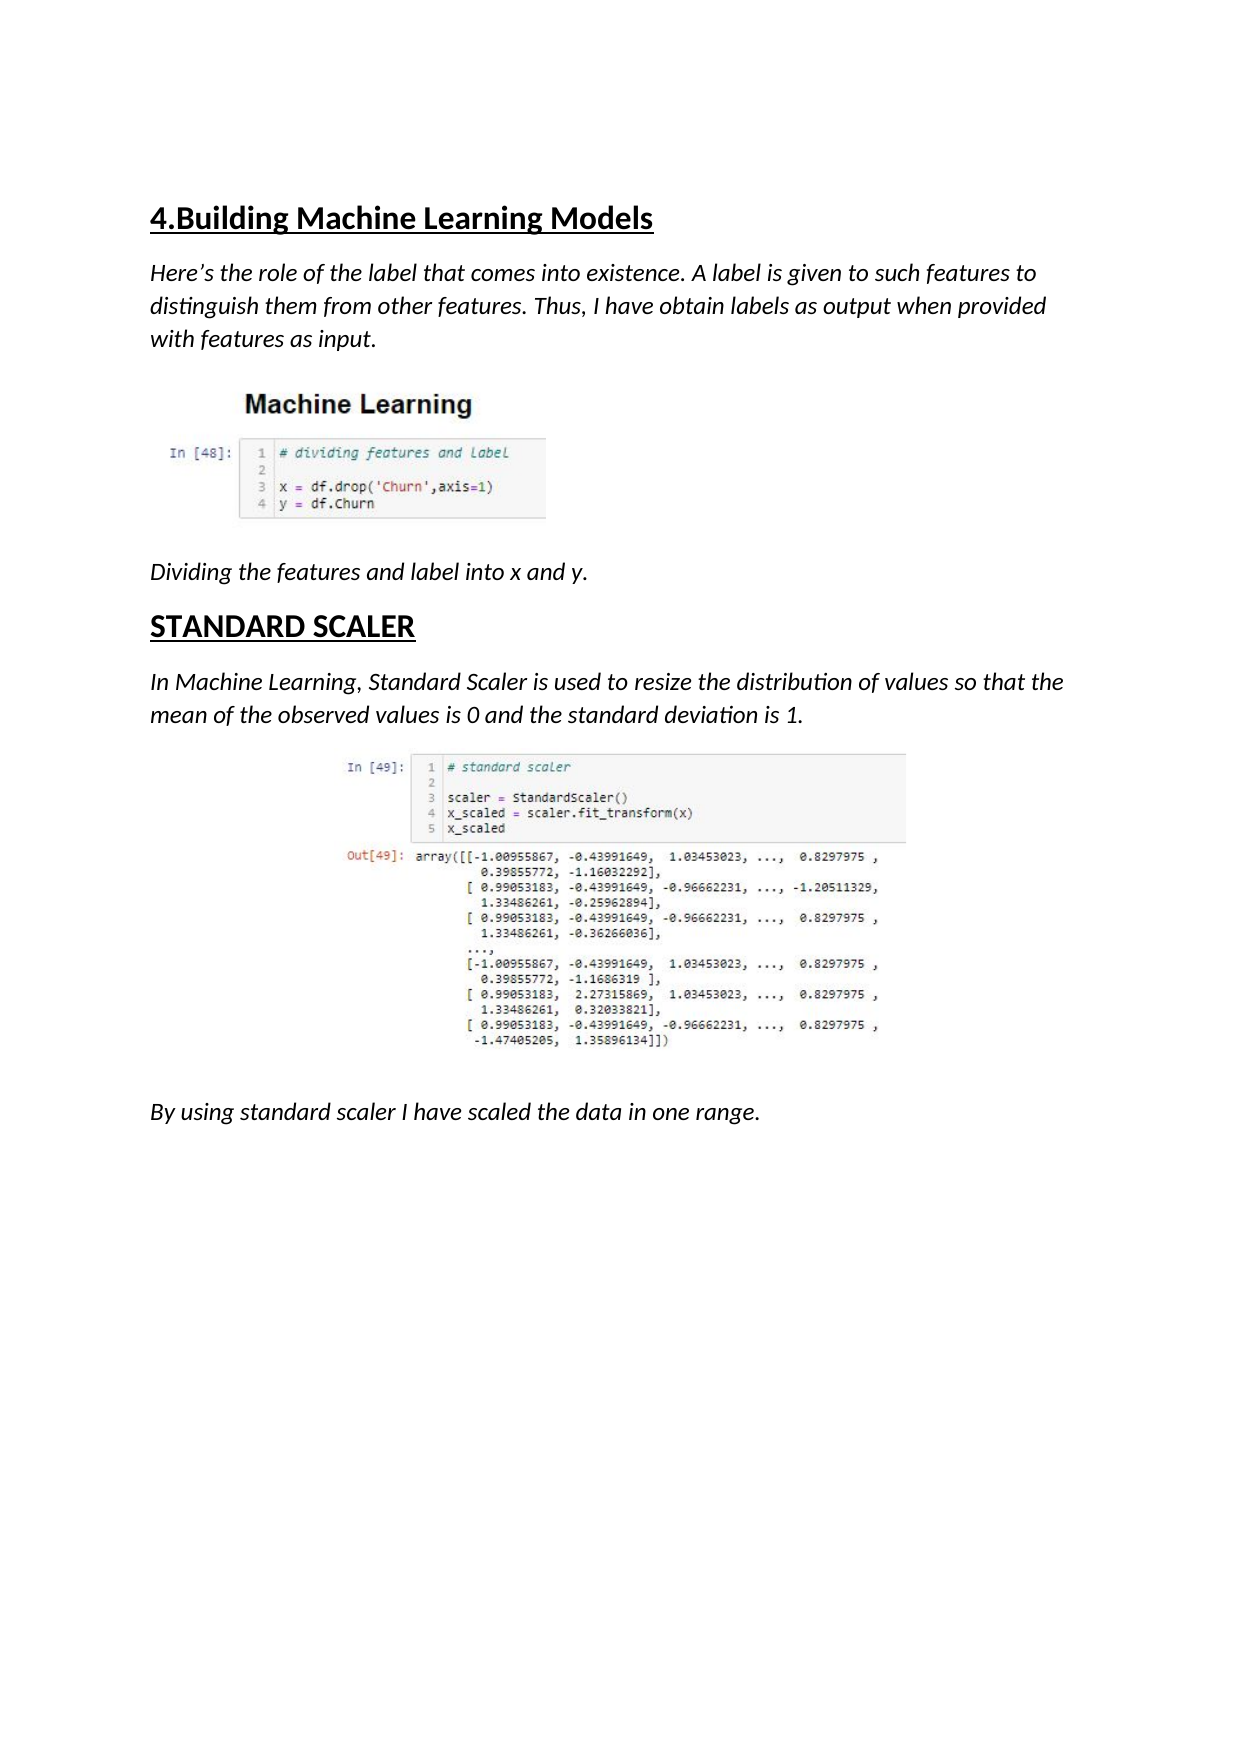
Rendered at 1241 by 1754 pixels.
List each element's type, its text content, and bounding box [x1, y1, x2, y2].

picture [150, 372, 546, 537]
subtitle By using standard scaler I have scaled the data in one range. [150, 1096, 1090, 1127]
text Dividing the features and label into x and y. [150, 556, 1090, 586]
picture [333, 748, 907, 1069]
text In Machine Learning, Standard Scaler is used to resize the distribution of values ​​so that the mean of the observed values ​​is 0 and the standard deviation is 1. [150, 666, 1090, 729]
text Here’s the role of the label that comes into existence. A label is given to such features to distinguish them from other features. Thus, I have obtain labels as output when provided with features as input. [150, 257, 1090, 354]
text STANDARD SCALER [150, 605, 1090, 646]
text 4.Building Machine Learning Models [150, 197, 1090, 238]
